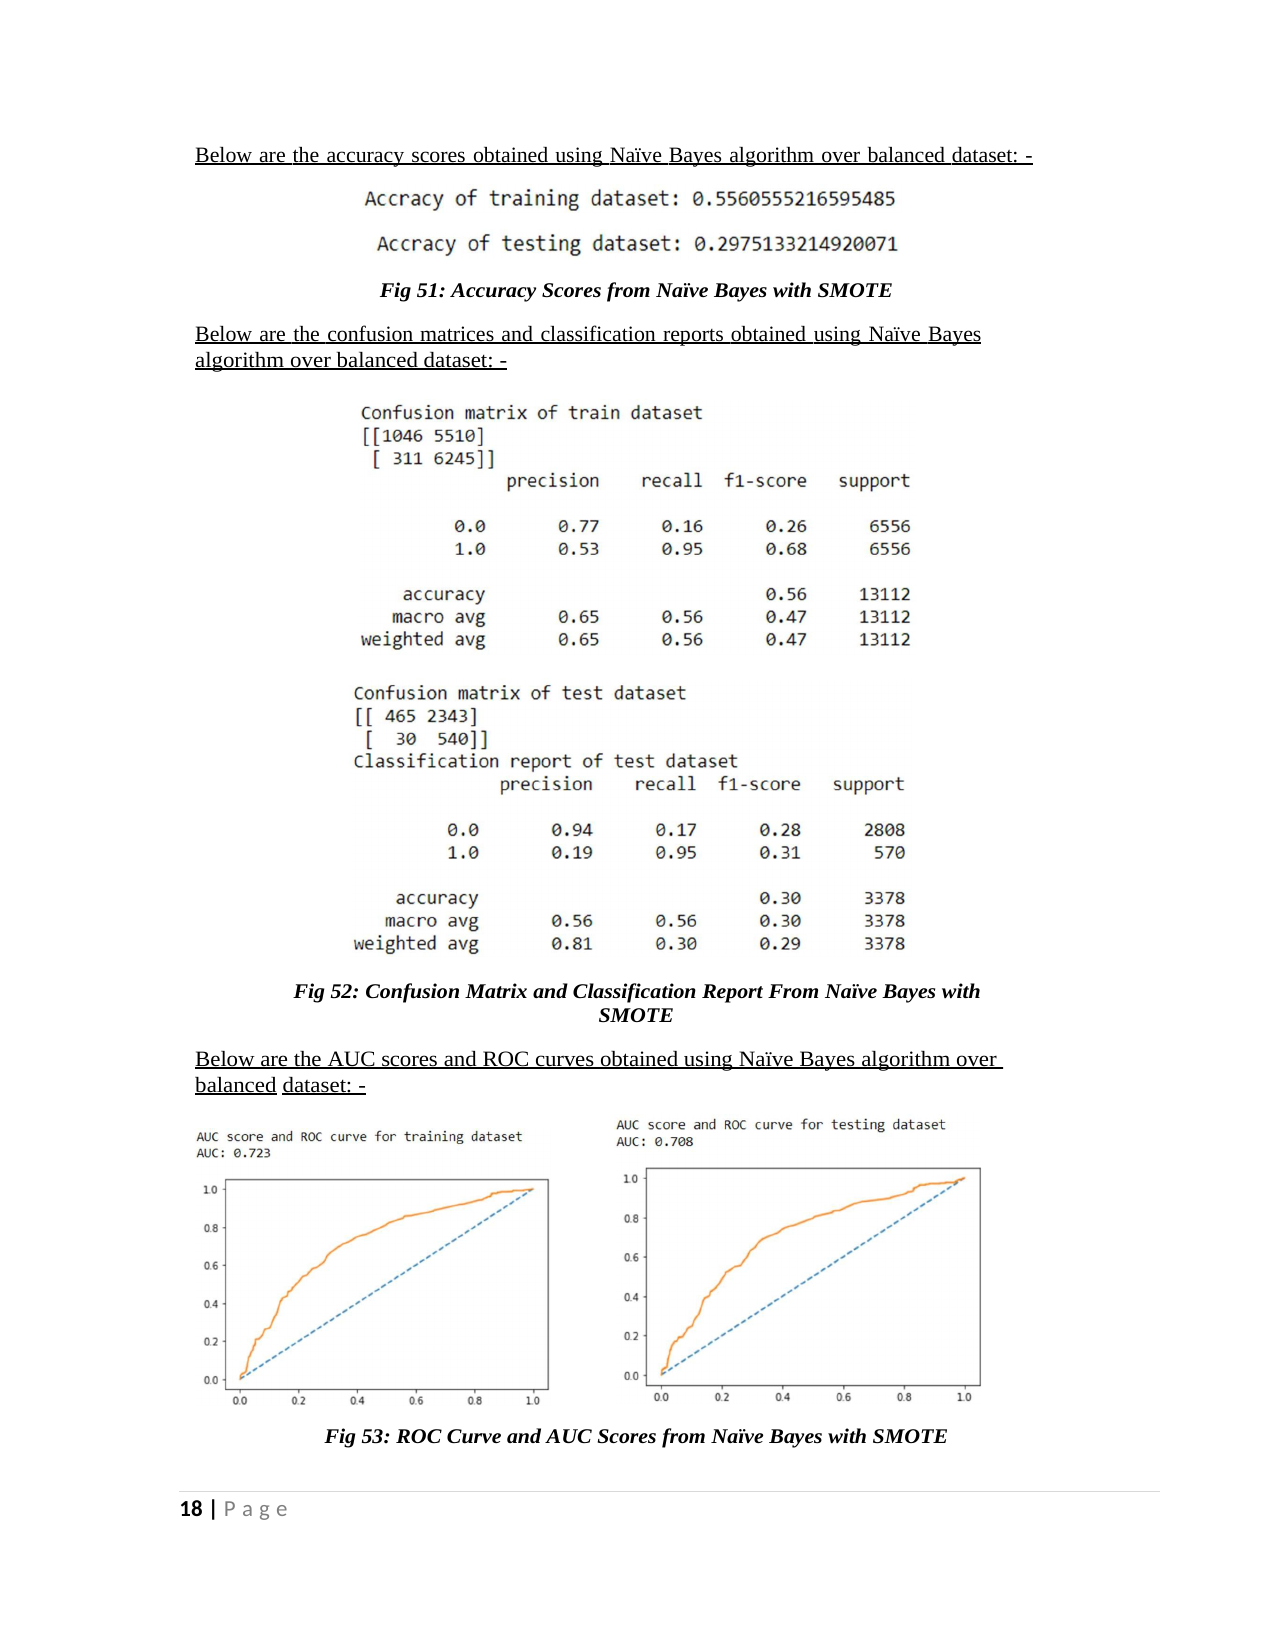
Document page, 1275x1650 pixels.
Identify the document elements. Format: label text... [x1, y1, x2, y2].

picture [348, 678, 912, 957]
text Fig 52: Confusion Matrix and Classification Report From Naïve Bayes with SMOTE [270, 979, 1004, 1027]
picture [357, 399, 917, 655]
text Below are the AUC scores and ROC curves obtained using Naïve Bayes algorithm over balanced dataset: - [195, 1046, 1069, 1097]
text Fig 51: Accuracy Scores from Naïve Bayes with SMOTE [281, 240, 993, 302]
picture [194, 1128, 551, 1406]
text Below are the confusion matrices and classification reports obtained using Naïve Bayes algorithm over balanced dataset: - [195, 321, 1069, 372]
picture [362, 184, 902, 213]
picture [613, 1114, 982, 1404]
text Below are the accuracy scores obtained using Naïve Bayes algorithm over balanced dataset: - [195, 142, 1160, 167]
picture [372, 229, 900, 260]
